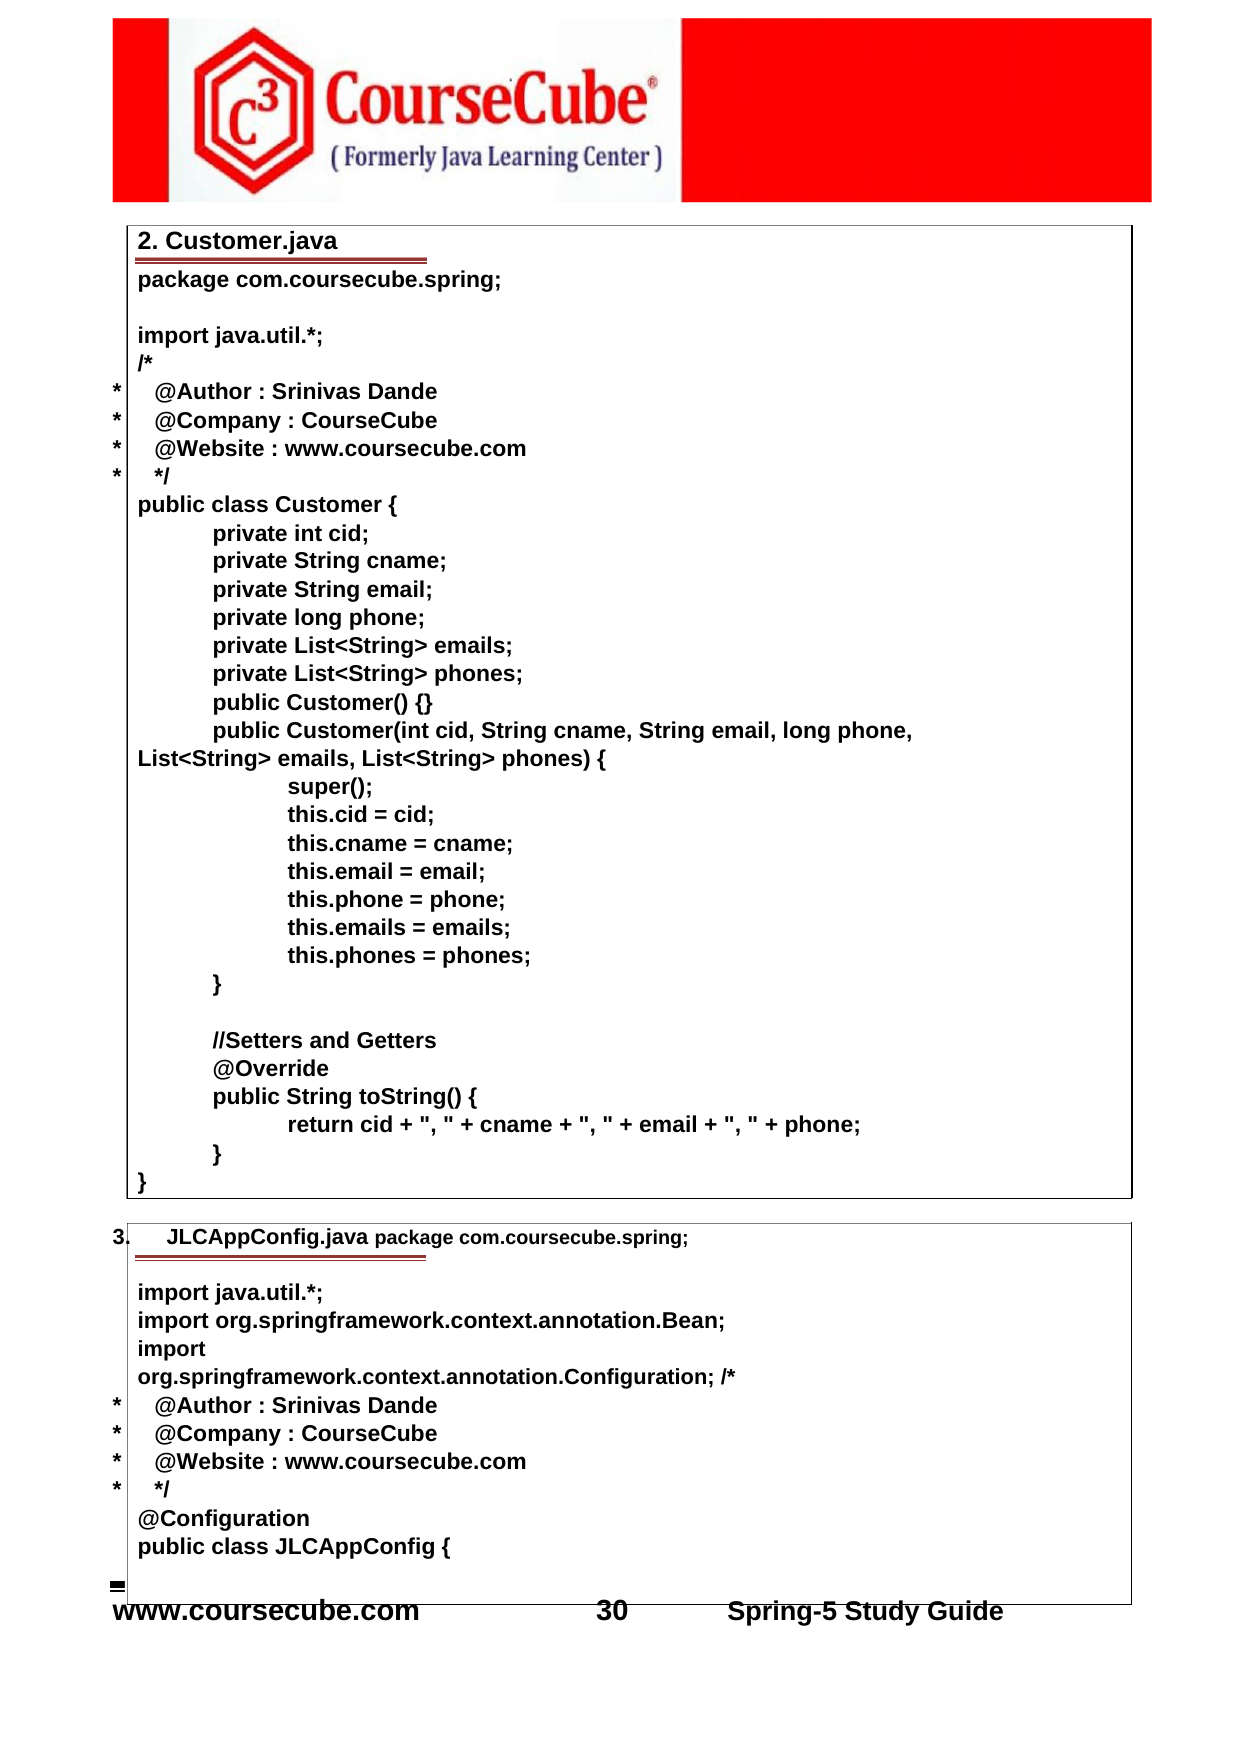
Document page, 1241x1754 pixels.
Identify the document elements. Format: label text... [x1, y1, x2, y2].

text public String toString() { [212, 1083, 1090, 1109]
text this.emails = emails; [287, 914, 1090, 940]
picture [112, 18, 1152, 1200]
text this.cid = cid; [287, 801, 1090, 828]
text private long phone; [212, 604, 1090, 630]
list @Website : www.coursecube.com [112, 435, 1090, 461]
text this.phone = phone; [287, 886, 1090, 912]
text www.coursecube.com 30 Spring-5 Study Guide [112, 1593, 1090, 1627]
text } [212, 970, 1090, 997]
text private String email; [212, 576, 1090, 602]
text return cid + ", " + cname + ", " + email + ", " + phone; [287, 1111, 1090, 1138]
list @Company : CourseCube [112, 1420, 1090, 1446]
text package com.coursecube.spring; [137, 266, 1090, 292]
list */ [112, 1476, 1090, 1503]
list @Author : Srinivas Dande [112, 1392, 1090, 1418]
picture [107, 1220, 1134, 1606]
text public class Customer { [137, 491, 1090, 518]
list */ [112, 463, 1090, 489]
text import org.springframework.context.annotation.Configuration; /* [137, 1336, 756, 1389]
text import org.springframework.context.annotation.Bean; [137, 1307, 1090, 1334]
list @Company : CourseCube [112, 407, 1090, 433]
text /* [137, 350, 1090, 376]
text //Setters and Getters [212, 1027, 1090, 1053]
text } [212, 1139, 1090, 1166]
text private List<String> emails; [212, 632, 1090, 658]
list @Author : Srinivas Dande [112, 378, 1090, 405]
text @Configuration [137, 1505, 1090, 1531]
text super(); [287, 773, 1090, 799]
text import java.util.*; [137, 1279, 1090, 1305]
text import java.util.*; [137, 322, 1090, 348]
text private List<String> phones; [212, 660, 1090, 687]
text private int cid; [212, 519, 1090, 546]
text public class JLCAppConfig { [137, 1533, 1090, 1559]
text } [137, 1168, 1090, 1194]
list JLCAppConfig.java package com.coursecube.spring; [112, 1224, 1090, 1249]
list @Website : www.coursecube.com [112, 1448, 1090, 1474]
text @Override [212, 1055, 1090, 1081]
text private String cname; [212, 547, 1090, 574]
text this.cname = cname; [287, 829, 1090, 856]
text public Customer() {} [212, 689, 1090, 715]
text 2. Customer.java [137, 226, 1090, 255]
text this.phones = phones; [287, 942, 1090, 968]
text this.email = email; [287, 858, 1090, 884]
text public Customer(int cid, String cname, String email, long phone, List<String> emails, List<String> phones) { [137, 717, 1033, 771]
